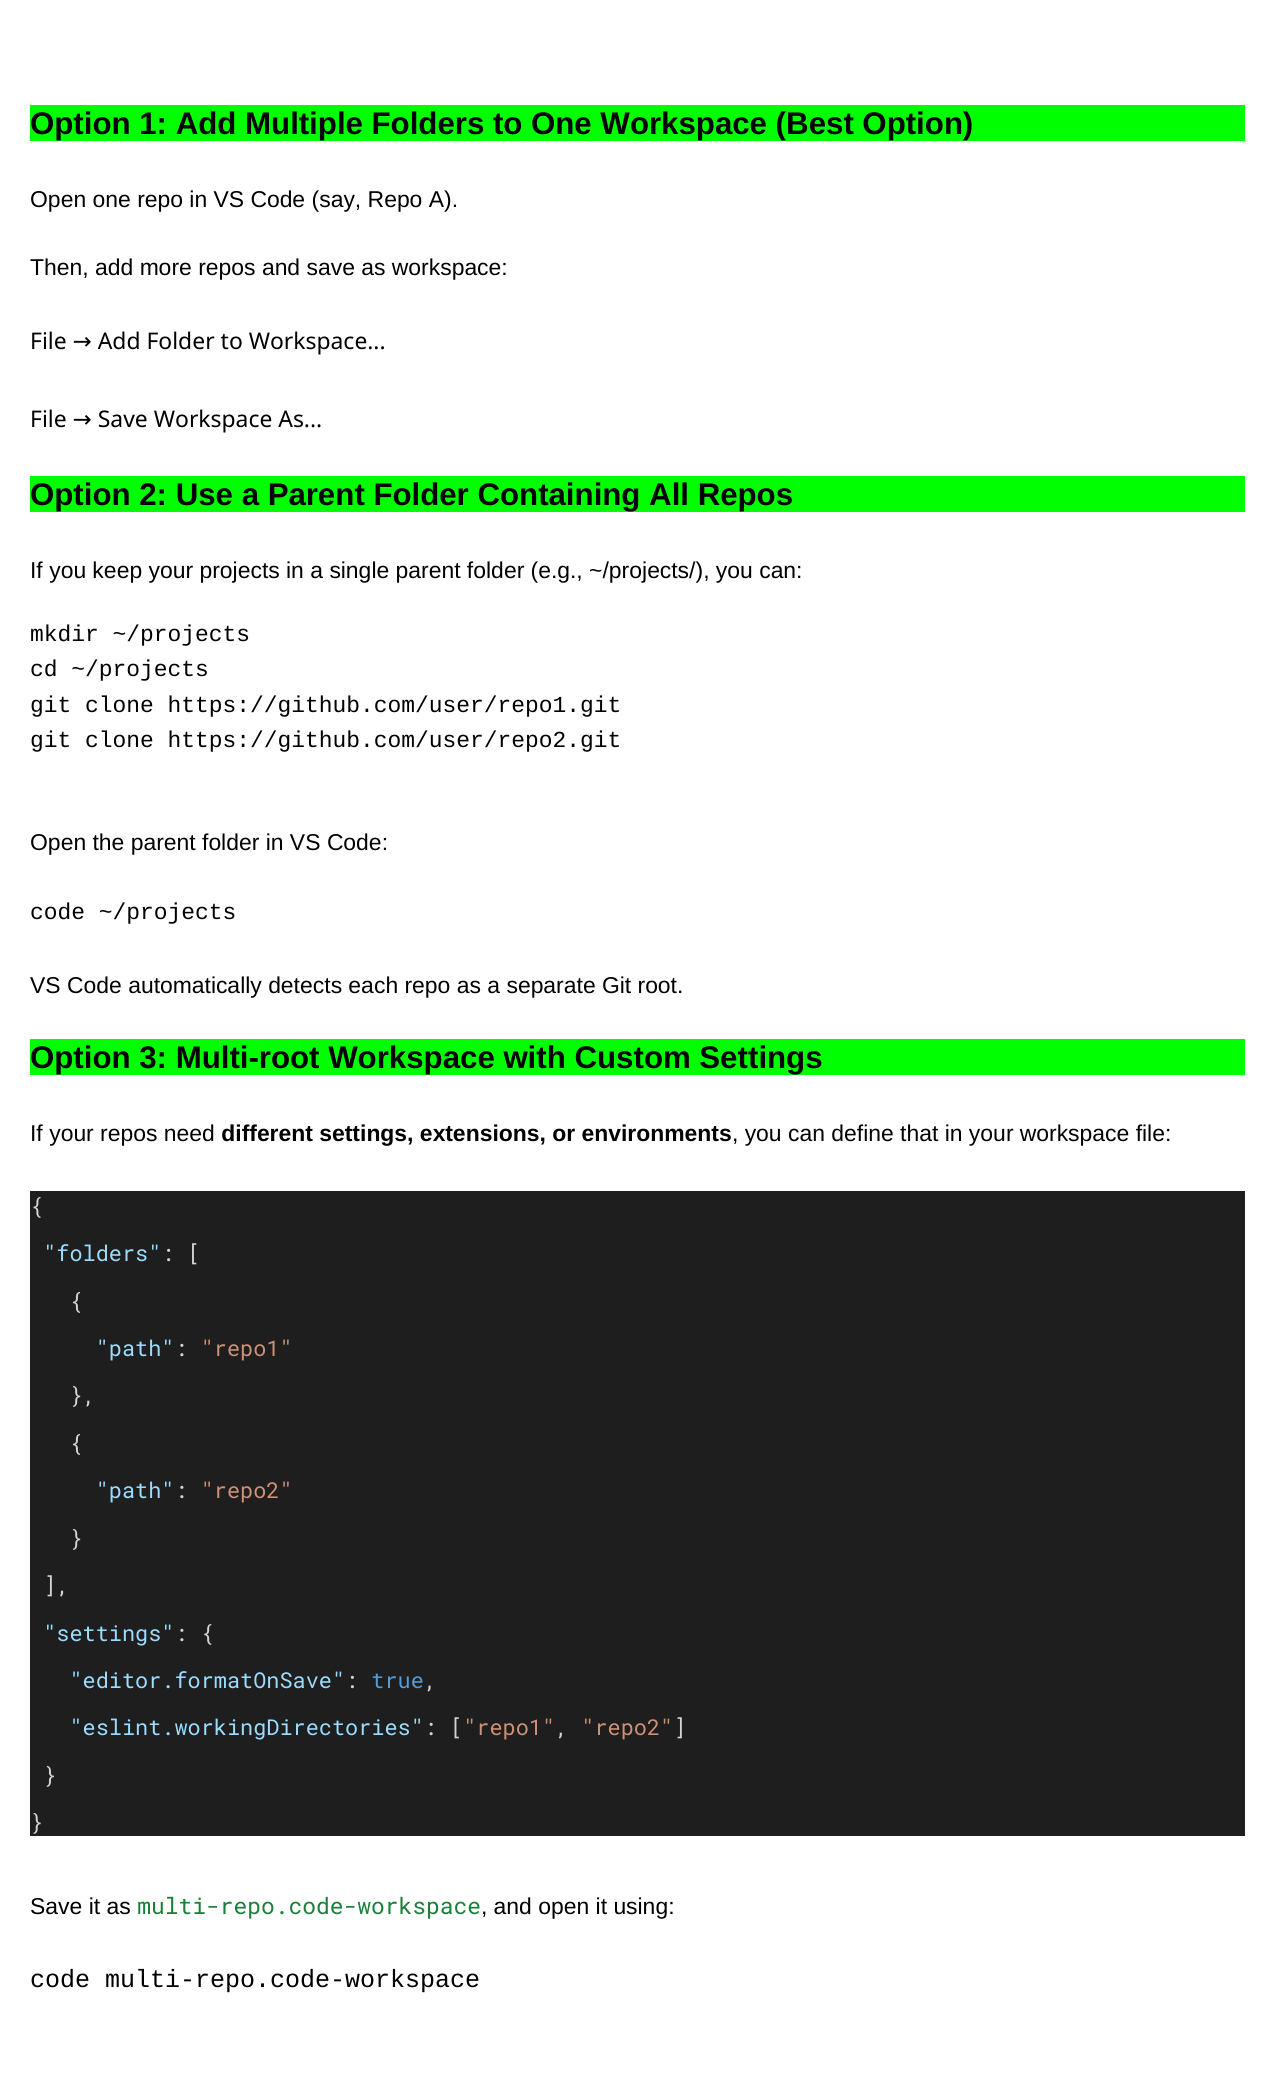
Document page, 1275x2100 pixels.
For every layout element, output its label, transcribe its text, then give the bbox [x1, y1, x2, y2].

text } [30, 1808, 1245, 1836]
text Save it as multi-repo.code-workspace, and open it using: [30, 1891, 1245, 1921]
text If your repos need different settings, extensions, or environments, you can define that in your workspace file: [30, 1120, 1245, 1146]
text "path": "repo1" [30, 1334, 1245, 1362]
text "editor.formatOnSave": true, [30, 1665, 1245, 1694]
text File → Save Workspace As... [30, 402, 1245, 434]
text } [30, 1523, 1245, 1552]
text ], [30, 1571, 1245, 1599]
text Open one repo in VS Code (say, Repo A). [30, 186, 1245, 244]
subtitle Option 2: Use a Parent Folder Containing All Repos [30, 476, 1245, 512]
text { [30, 1428, 1245, 1457]
text "eslint.workingDirectories": ["repo1", "repo2"] [30, 1713, 1245, 1742]
text "folders": [ [30, 1239, 1245, 1268]
subtitle Option 3: Multi-root Workspace with Custom Settings [30, 1039, 1245, 1075]
text mkdir ~/projects [30, 623, 1245, 648]
text cd ~/projects [30, 658, 1245, 684]
text } [30, 1760, 1245, 1789]
text code multi-repo.code-workspace [30, 1967, 1245, 1995]
text git clone https://github.com/user/repo2.git [30, 728, 1245, 754]
text { [30, 1191, 1245, 1220]
text }, [30, 1381, 1245, 1410]
text git clone https://github.com/user/repo1.git [30, 693, 1245, 719]
text Open the parent folder in VS Code: [30, 829, 1245, 856]
text If you keep your projects in a single parent folder (e.g., ~/projects/), you can: [30, 557, 1245, 583]
subtitle Option 1: Add Multiple Folders to One Workspace (Best Option) [30, 105, 1245, 141]
text Then, add more repos and save as workspace: [30, 254, 1245, 280]
text "path": "repo2" [30, 1476, 1245, 1505]
text VS Code automatically detects each repo as a separate Git root. [30, 972, 1245, 998]
text code ~/projects [30, 901, 1245, 927]
text File → Add Folder to Workspace... [30, 325, 1245, 356]
text "settings": { [30, 1618, 1245, 1647]
text { [30, 1286, 1245, 1315]
